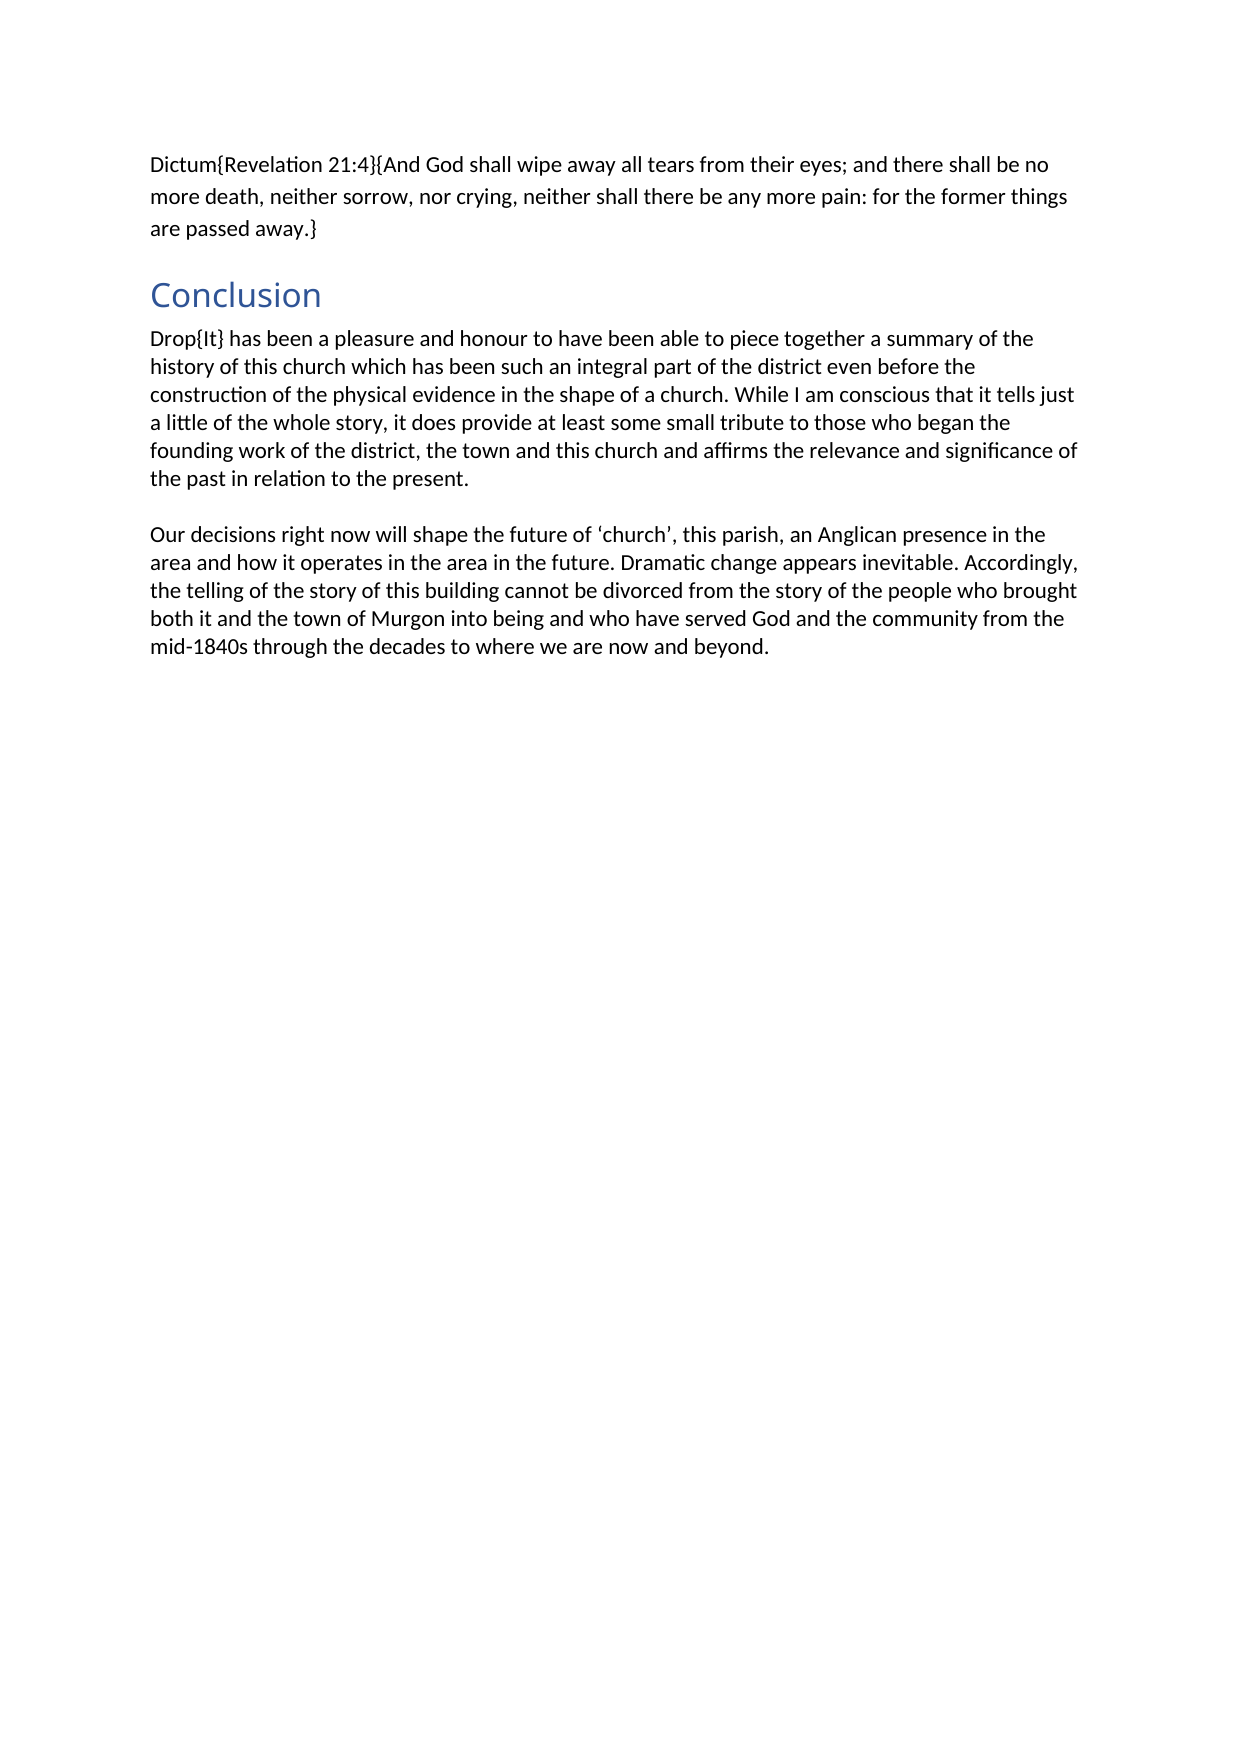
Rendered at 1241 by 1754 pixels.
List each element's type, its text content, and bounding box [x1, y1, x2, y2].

text Drop{It} has been a pleasure and honour to have been able to piece together a summary of the history of this church which has been such an integral part of the district even before the construction of the physical evidence in the shape of a church. While I am conscious that it tells just a little of the whole story, it does provide at least some small tribute to those who began the founding work of the district, the town and this church and affirms the relevance and significance of the past in relation to the present. [150, 324, 1090, 492]
subtitle Conclusion [150, 272, 1090, 317]
text Dictum{Revelation 21:4}{And God shall wipe away all tears from their eyes; and there shall be no more death, neither sorrow, nor crying, neither shall there be any more pain: for the former things are passed away.} [150, 150, 1090, 242]
text Our decisions right now will shape the future of ‘church’, this parish, an Anglican presence in the area and how it operates in the area in the future. Dramatic change appears inevitable. Accordingly, the telling of the story of this building cannot be divorced from the story of the people who brought both it and the town of Murgon into being and who have served God and the community from the mid-1840s through the decades to where we are now and beyond. [150, 520, 1090, 660]
